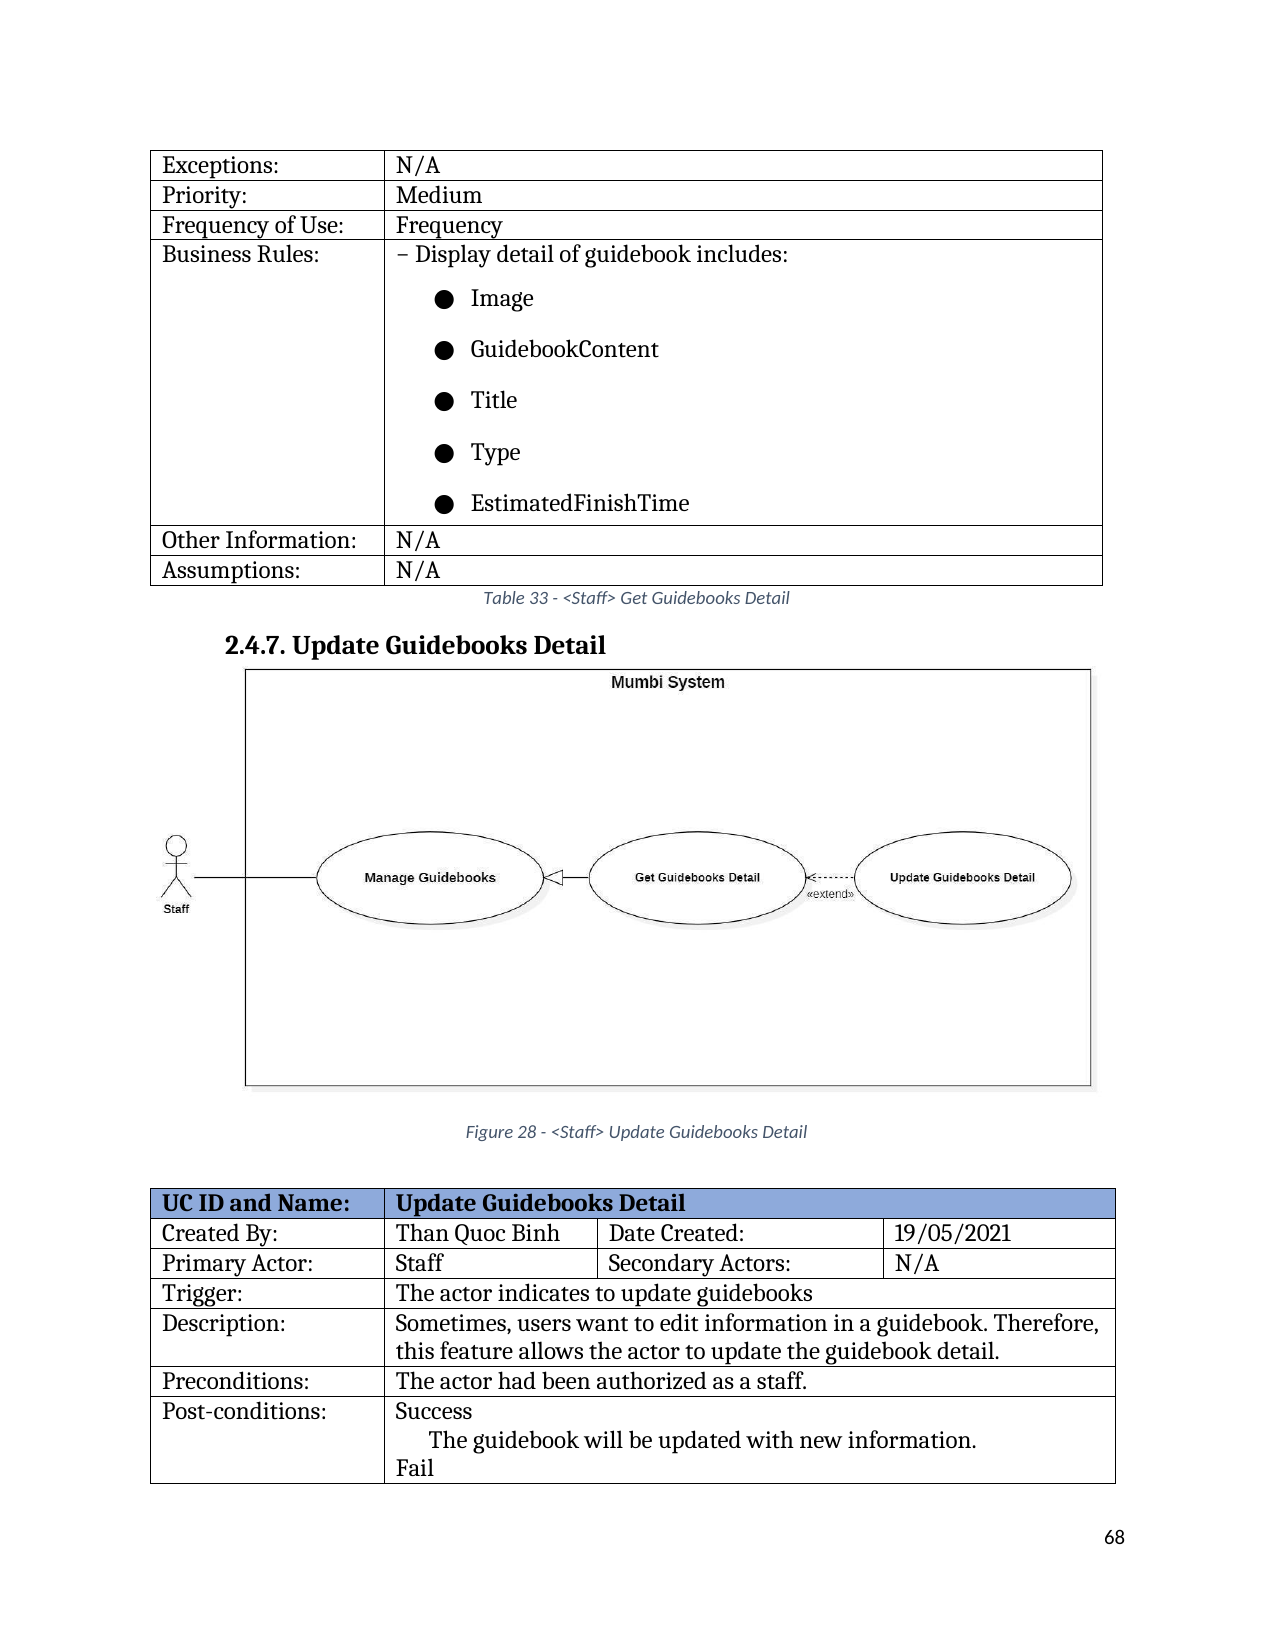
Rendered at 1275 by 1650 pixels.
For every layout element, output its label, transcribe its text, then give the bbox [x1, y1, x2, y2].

text Figure 28 - <Staff> Update Guidebooks Detail [150, 1121, 1125, 1143]
table_cell Exceptions: [151, 151, 384, 180]
table_cell Description: [151, 1309, 384, 1366]
table_cell Sometimes, users want to edit information in a guidebook. Therefore, this feature allows the actor to update the guidebook detail. [385, 1309, 1115, 1366]
table_cell The actor indicates to update guidebooks [385, 1279, 1115, 1307]
table_cell Primary Actor: [151, 1249, 384, 1278]
table_cell N/A [884, 1249, 1115, 1278]
table_cell Frequency of Use: [151, 211, 384, 239]
table_cell Trigger: [151, 1279, 384, 1307]
table_cell Assumptions: [151, 556, 384, 585]
text Table 33 - <Staff> Get Guidebooks Detail [150, 586, 1125, 609]
table_cell Business Rules: [151, 240, 384, 525]
table_cell Priority: [151, 181, 384, 209]
table_cell Preconditions: [151, 1367, 384, 1396]
table_header Update Guidebooks Detail [385, 1189, 1115, 1218]
table_cell The actor had been authorized as a staff. [385, 1367, 1115, 1396]
table_cell Post-conditions: [151, 1397, 384, 1483]
table_cell Other Information: [151, 526, 384, 555]
table_cell Created By: [151, 1219, 384, 1248]
subtitle 2.4.7. Update Guidebooks Detail [187, 630, 1125, 661]
table_cell Medium [385, 181, 1102, 209]
table_cell 19/05/2021 [884, 1219, 1115, 1248]
table_cell Secondary Actors: [598, 1249, 883, 1278]
table_cell Date Created: [598, 1219, 883, 1248]
table_cell Than Quoc Binh [385, 1219, 597, 1248]
table_cell − Display detail of guidebook includes: Image GuidebookContent Title Type EstimatedFinishTime [385, 240, 1102, 525]
picture [150, 661, 1125, 1121]
table_cell Staff [385, 1249, 597, 1278]
table_cell N/A [385, 556, 1102, 585]
table_cell N/A [385, 151, 1102, 180]
table_cell Frequency [385, 211, 1102, 239]
table_header UC ID and Name: [151, 1189, 384, 1218]
table_cell N/A [385, 526, 1102, 555]
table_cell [385, 1397, 1115, 1483]
